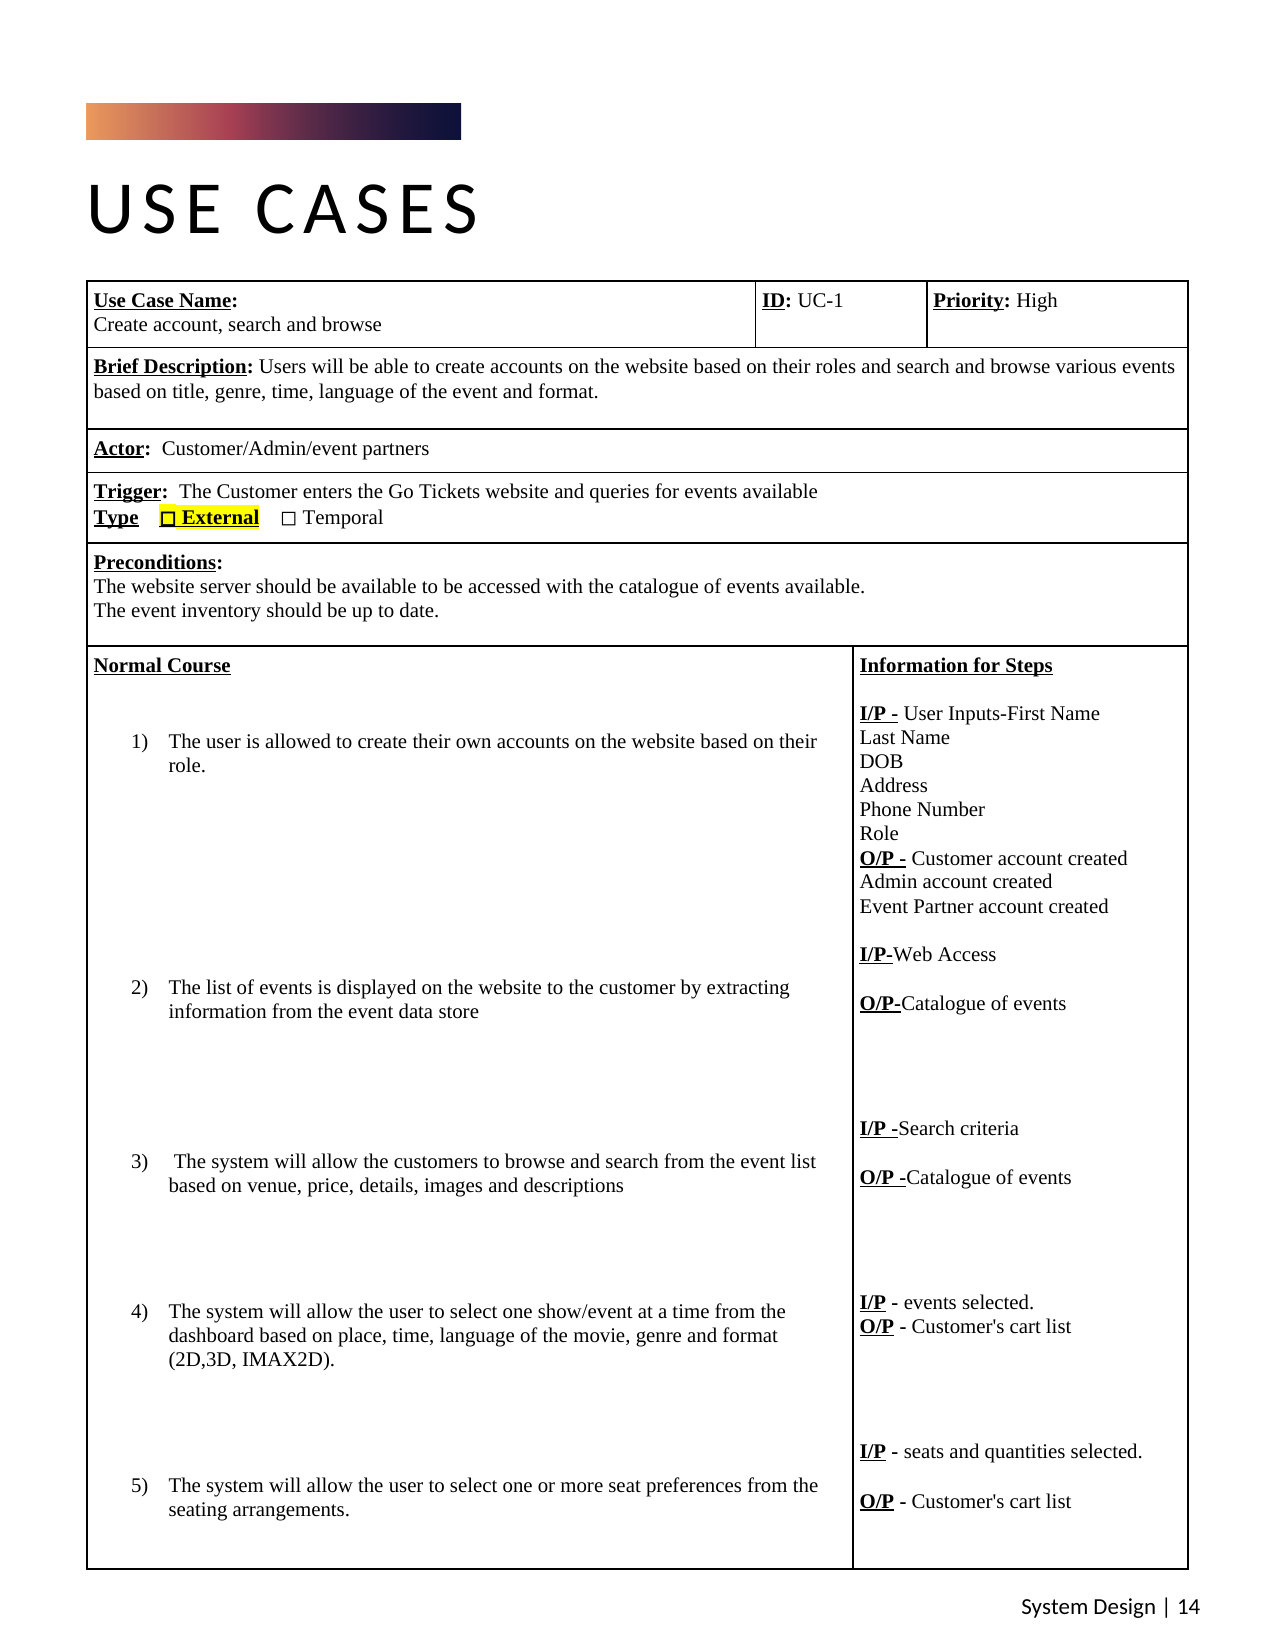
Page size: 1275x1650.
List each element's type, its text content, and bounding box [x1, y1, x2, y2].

table_header [75, 103, 1200, 148]
table_cell Use Cases [75, 148, 1200, 1569]
picture [86, 103, 462, 140]
